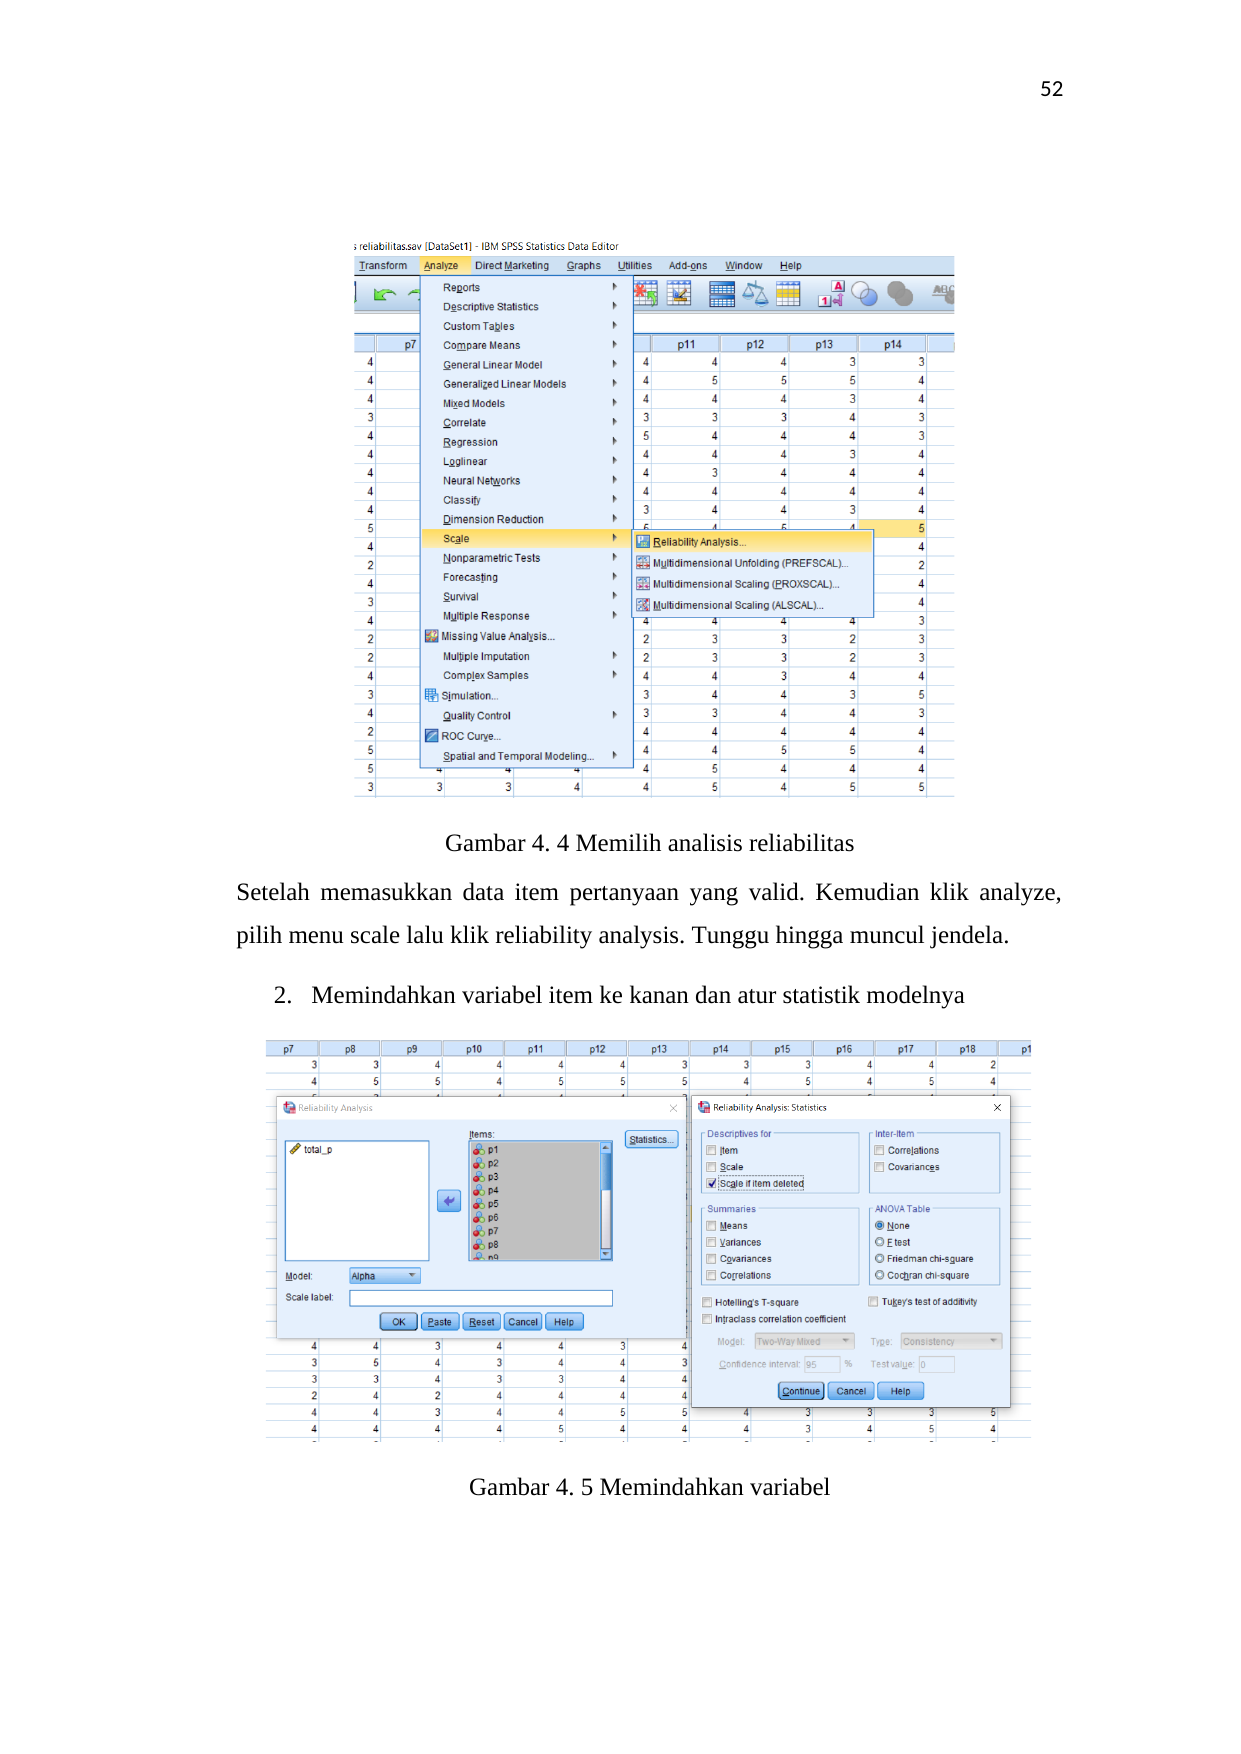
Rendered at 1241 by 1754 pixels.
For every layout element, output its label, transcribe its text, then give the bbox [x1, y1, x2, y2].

list Memindahkan variabel item ke kanan dan atur statistik modelnya [274, 980, 1063, 1009]
picture [354, 236, 955, 798]
text Gambar 4. 5 Memindahkan variabel [236, 1472, 1063, 1501]
text Setelah memasukkan data item pertanyaan yang valid. Kemudian klik analyze, pilih menu scale lalu klik reliability analysis. Tunggu hingga muncul jendela. [236, 877, 1063, 949]
text Gambar 4. 4 Memilih analisis reliabilitas [236, 828, 1063, 857]
picture [265, 1040, 1032, 1442]
